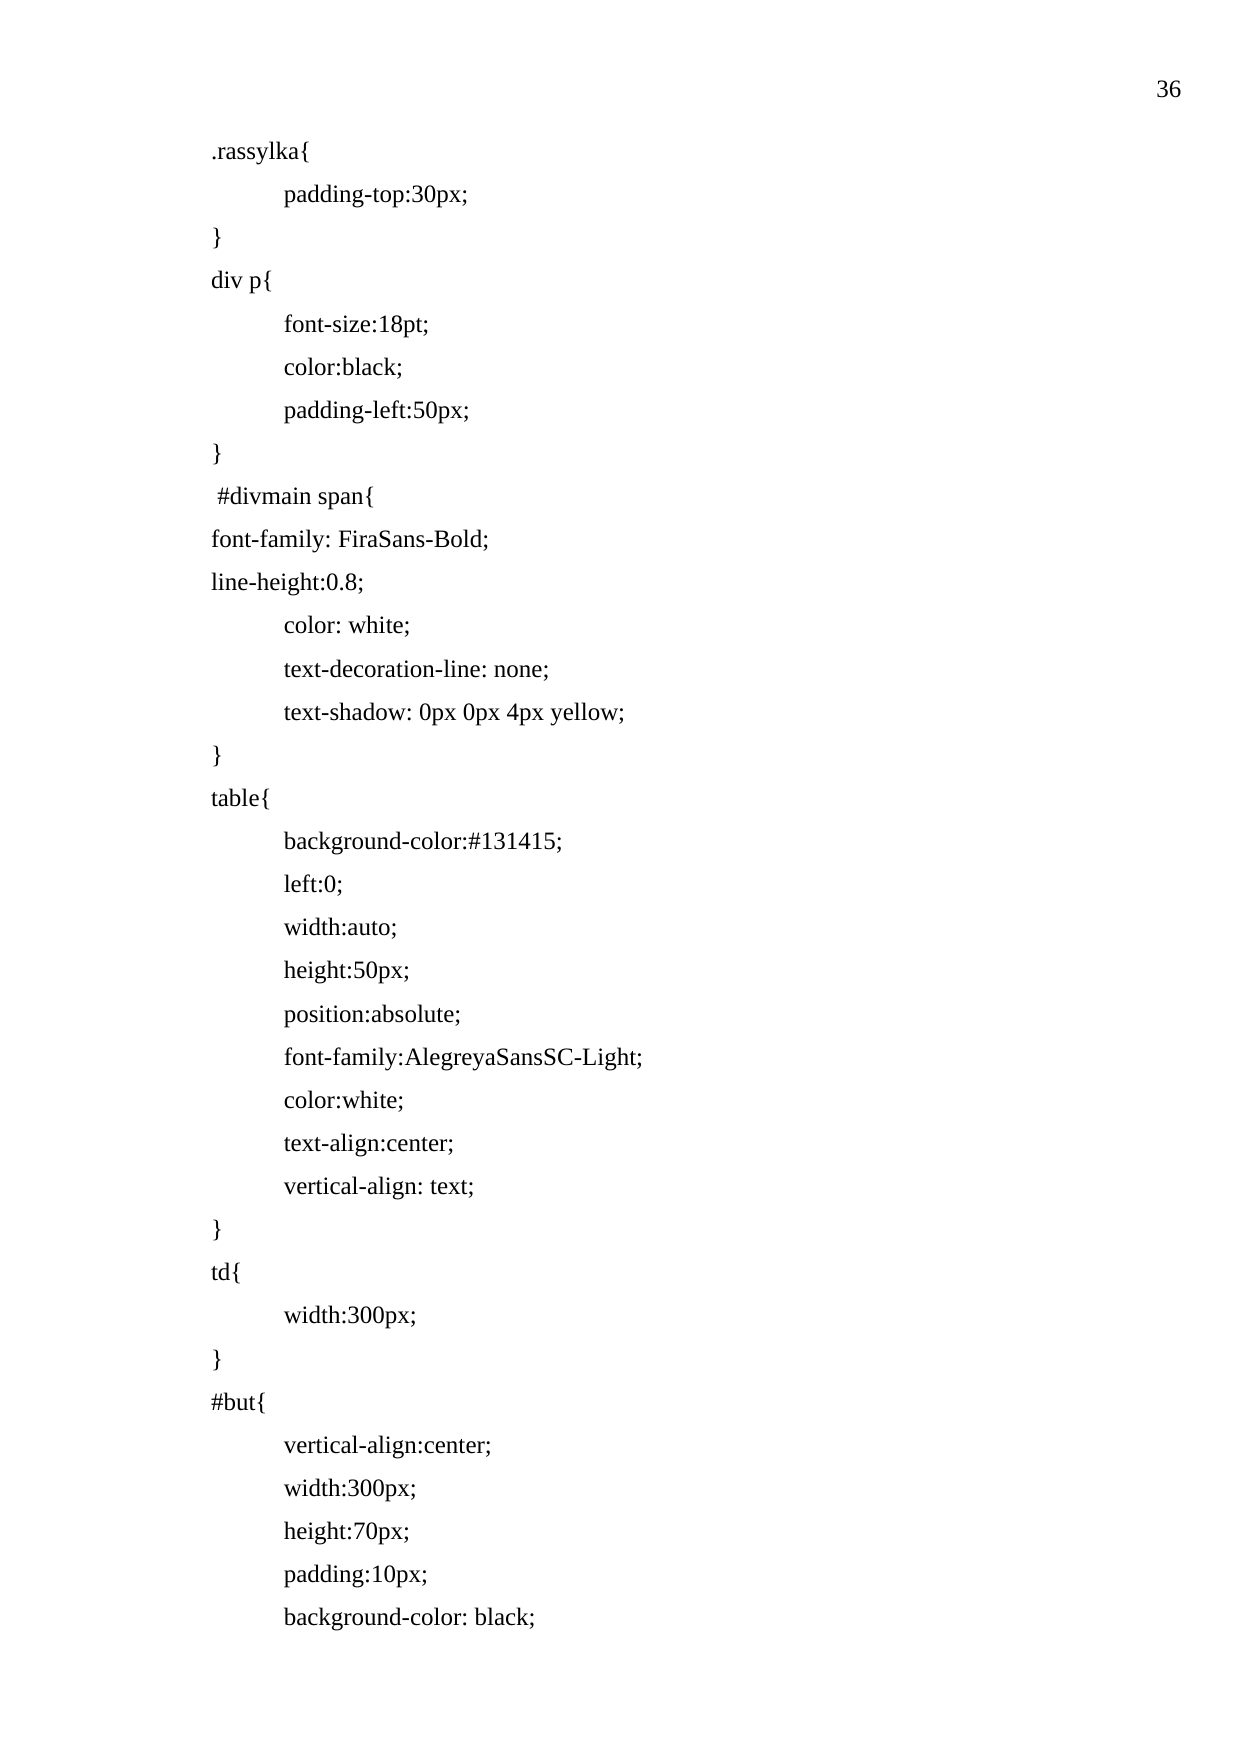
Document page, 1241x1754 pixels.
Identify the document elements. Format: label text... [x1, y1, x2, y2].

list color: white; [211, 611, 1181, 639]
list } [211, 1344, 1181, 1372]
list background-color:#131415; [211, 826, 1181, 855]
list width:300px; [211, 1301, 1181, 1329]
list } [211, 1214, 1181, 1243]
list background-color: black; [211, 1602, 1181, 1631]
list font-size:18pt; [211, 309, 1181, 337]
list text-align:center; [211, 1128, 1181, 1157]
list #divmain span{ [211, 481, 1181, 510]
list .rassylka{ [211, 136, 1181, 165]
list #but{ [211, 1387, 1181, 1416]
list } [211, 222, 1181, 251]
list td{ [211, 1257, 1181, 1286]
list font-family: FiraSans-Bold; [211, 524, 1181, 553]
list padding-top:30px; [211, 179, 1181, 208]
list color:white; [211, 1085, 1181, 1114]
list font-family:AlegreyaSansSC-Light; [211, 1042, 1181, 1071]
list width:300px; [211, 1473, 1181, 1502]
list left:0; [211, 869, 1181, 898]
list line-height:0.8; [211, 567, 1181, 596]
list padding-left:50px; [211, 395, 1181, 424]
list text-decoration-line: none; [211, 654, 1181, 682]
list vertical-align: text; [211, 1171, 1181, 1200]
list color:black; [211, 352, 1181, 381]
list height:70px; [211, 1516, 1181, 1545]
list div p{ [211, 266, 1181, 294]
list text-shadow: 0px 0px 4px yellow; [211, 697, 1181, 726]
list } [211, 740, 1181, 769]
list table{ [211, 783, 1181, 812]
list height:50px; [211, 956, 1181, 984]
list width:auto; [211, 912, 1181, 941]
list position:absolute; [211, 999, 1181, 1027]
list vertical-align:center; [211, 1430, 1181, 1459]
list padding:10px; [211, 1559, 1181, 1588]
list } [211, 438, 1181, 467]
